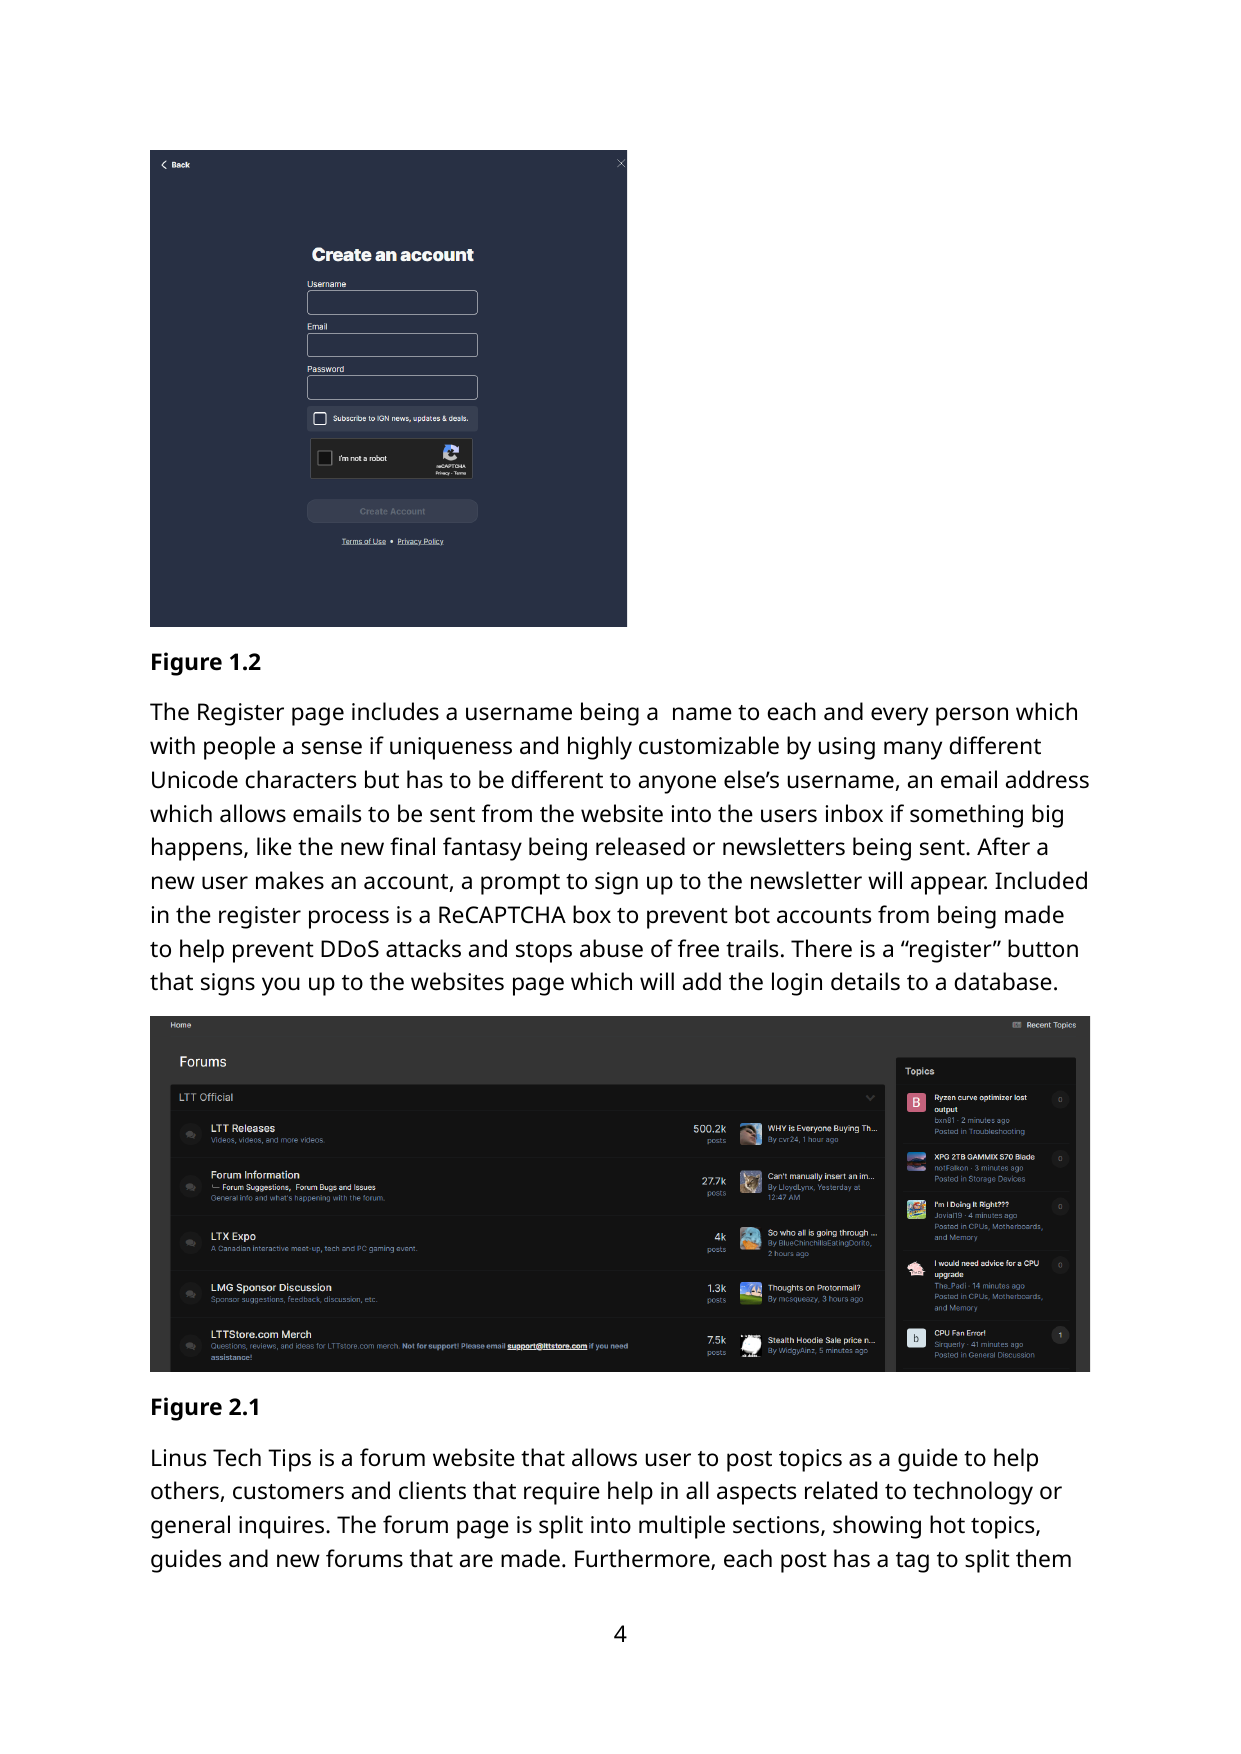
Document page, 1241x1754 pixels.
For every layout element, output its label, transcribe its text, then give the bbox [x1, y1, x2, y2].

picture [150, 1016, 1091, 1372]
picture [150, 150, 628, 627]
text Figure 1.2 [150, 646, 1090, 677]
text Figure 2.1 [150, 1391, 1090, 1422]
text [150, 1441, 1090, 1574]
text The Register page includes a username being a name to each and every person which with people a sense if uniqueness and highly customizable by using many different Unicode characters but has to be different to anyone else’s username, an email address which allows emails to be sent from the website into the users inbox if something big happens, like the new final fantasy being released or newsletters being sent. After a new user makes an account, a prompt to sign up to the newsletter will appear. Included in the register process is a ReCAPTCHA box to prevent bot accounts from being made to help prevent DDoS attacks and stops abuse of free trails. There is a “register” button that signs you up to the websites page which will add the login details to a database. [150, 696, 1090, 997]
